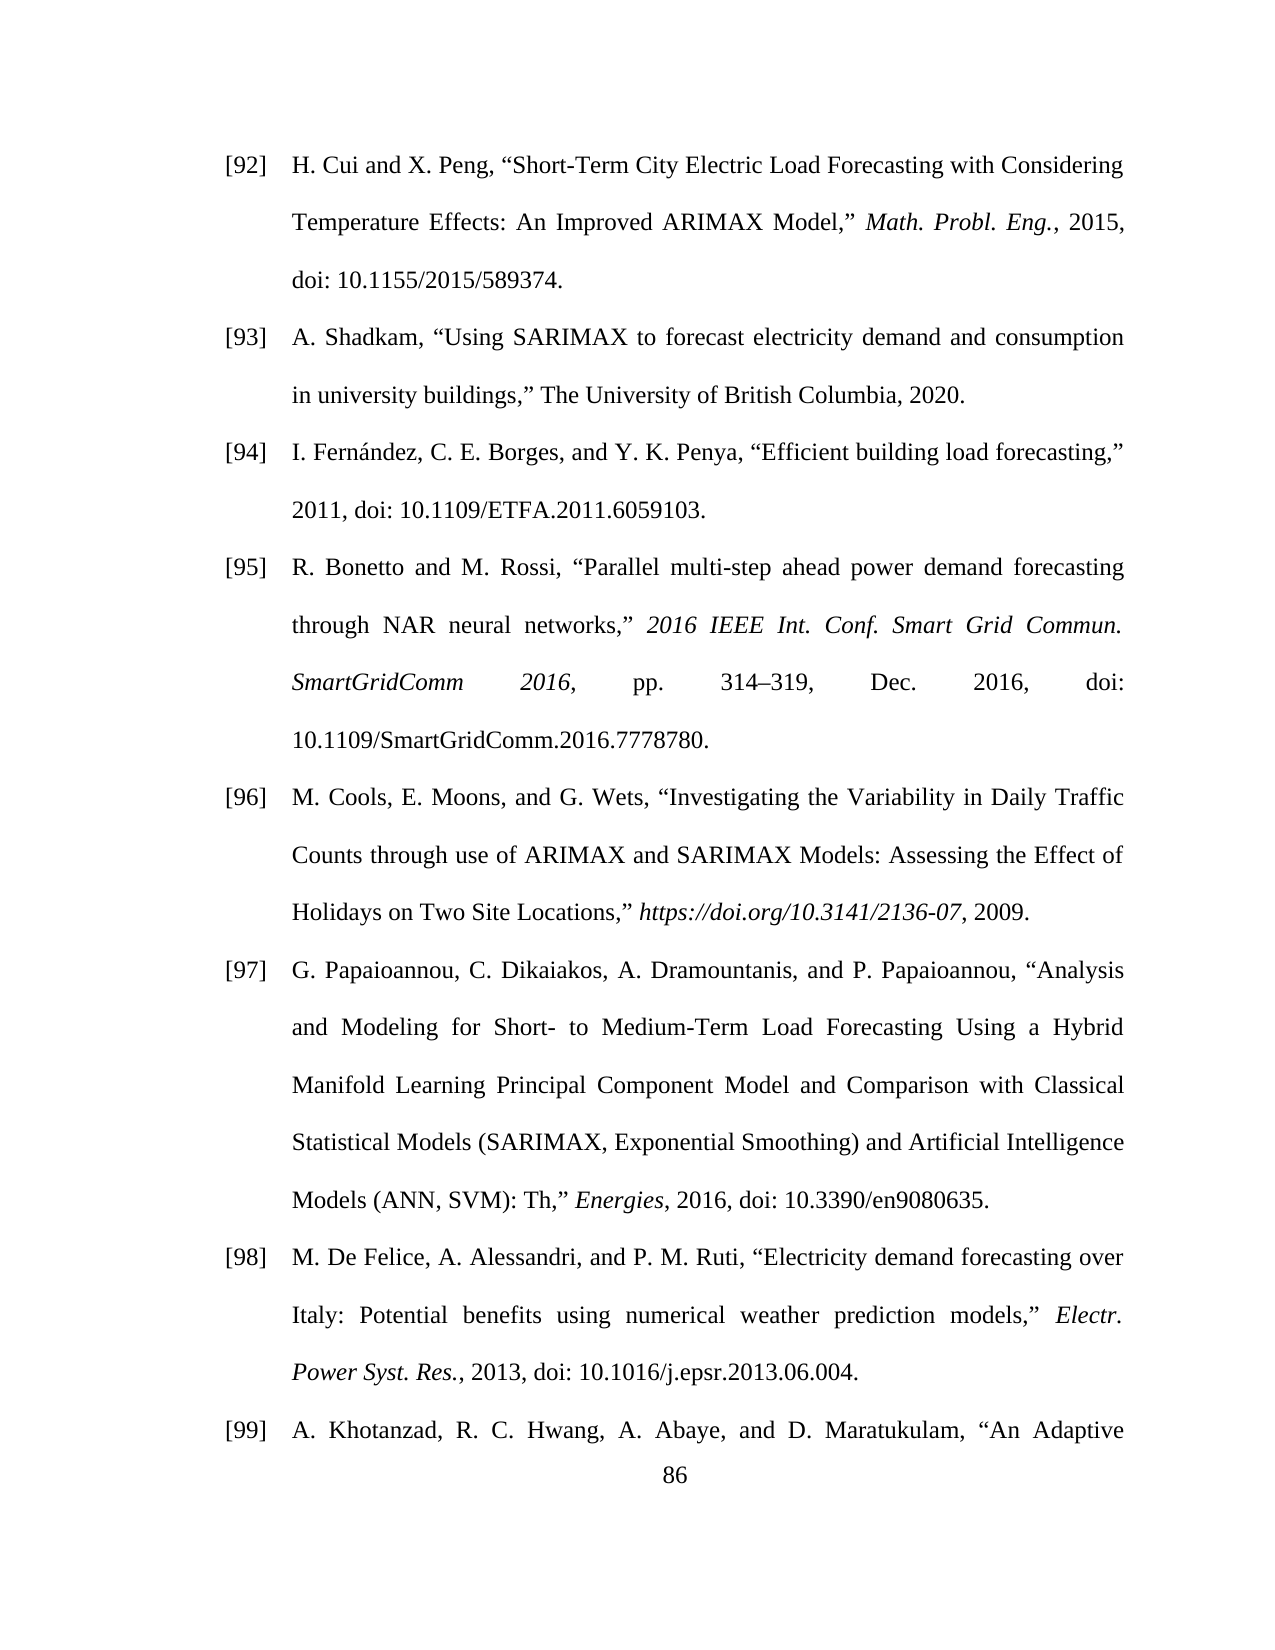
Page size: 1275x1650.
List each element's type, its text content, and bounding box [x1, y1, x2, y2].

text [225, 1415, 1125, 1444]
text [93] A. Shadkam, “Using SARIMAX to forecast electricity demand and consumption in university buildings,” The University of British Columbia, 2020. [225, 322, 1125, 409]
text [94] I. Fernández, C. E. Borges, and Y. K. Penya, “Efficient building load forecasting,” 2011, doi: 10.1109/ETFA.2011.6059103. [225, 437, 1125, 524]
text [98] M. De Felice, A. Alessandri, and P. M. Ruti, “Electricity demand forecasting over Italy: Potential benefits using numerical weather prediction models,” Electr. Power Syst. Res., 2013, doi: 10.1016/j.epsr.2013.06.004. [225, 1242, 1125, 1386]
text [95] R. Bonetto and M. Rossi, “Parallel multi-step ahead power demand forecasting through NAR neural networks,” 2016 IEEE Int. Conf. Smart Grid Commun. SmartGridComm 2016, pp. 314–319, Dec. 2016, doi: 10.1109/SmartGridComm.2016.7778780. [225, 552, 1125, 754]
text [96] M. Cools, E. Moons, and G. Wets, “Investigating the Variability in Daily Traffic Counts through use of ARIMAX and SARIMAX Models: Assessing the Effect of Holidays on Two Site Locations,” https://doi.org/10.3141/2136-07, 2009. [225, 782, 1125, 926]
text [97] G. Papaioannou, C. Dikaiakos, A. Dramountanis, and P. Papaioannou, “Analysis and Modeling for Short- to Medium-Term Load Forecasting Using a Hybrid Manifold Learning Principal Component Model and Comparison with Classical Statistical Models (SARIMAX, Exponential Smoothing) and Artificial Intelligence Models (ANN, SVM): Th,” Energies, 2016, doi: 10.3390/en9080635. [225, 955, 1125, 1214]
text [92] H. Cui and X. Peng, “Short-Term City Electric Load Forecasting with Considering Temperature Effects: An Improved ARIMAX Model,” Math. Probl. Eng., 2015, doi: 10.1155/2015/589374. [225, 150, 1125, 294]
